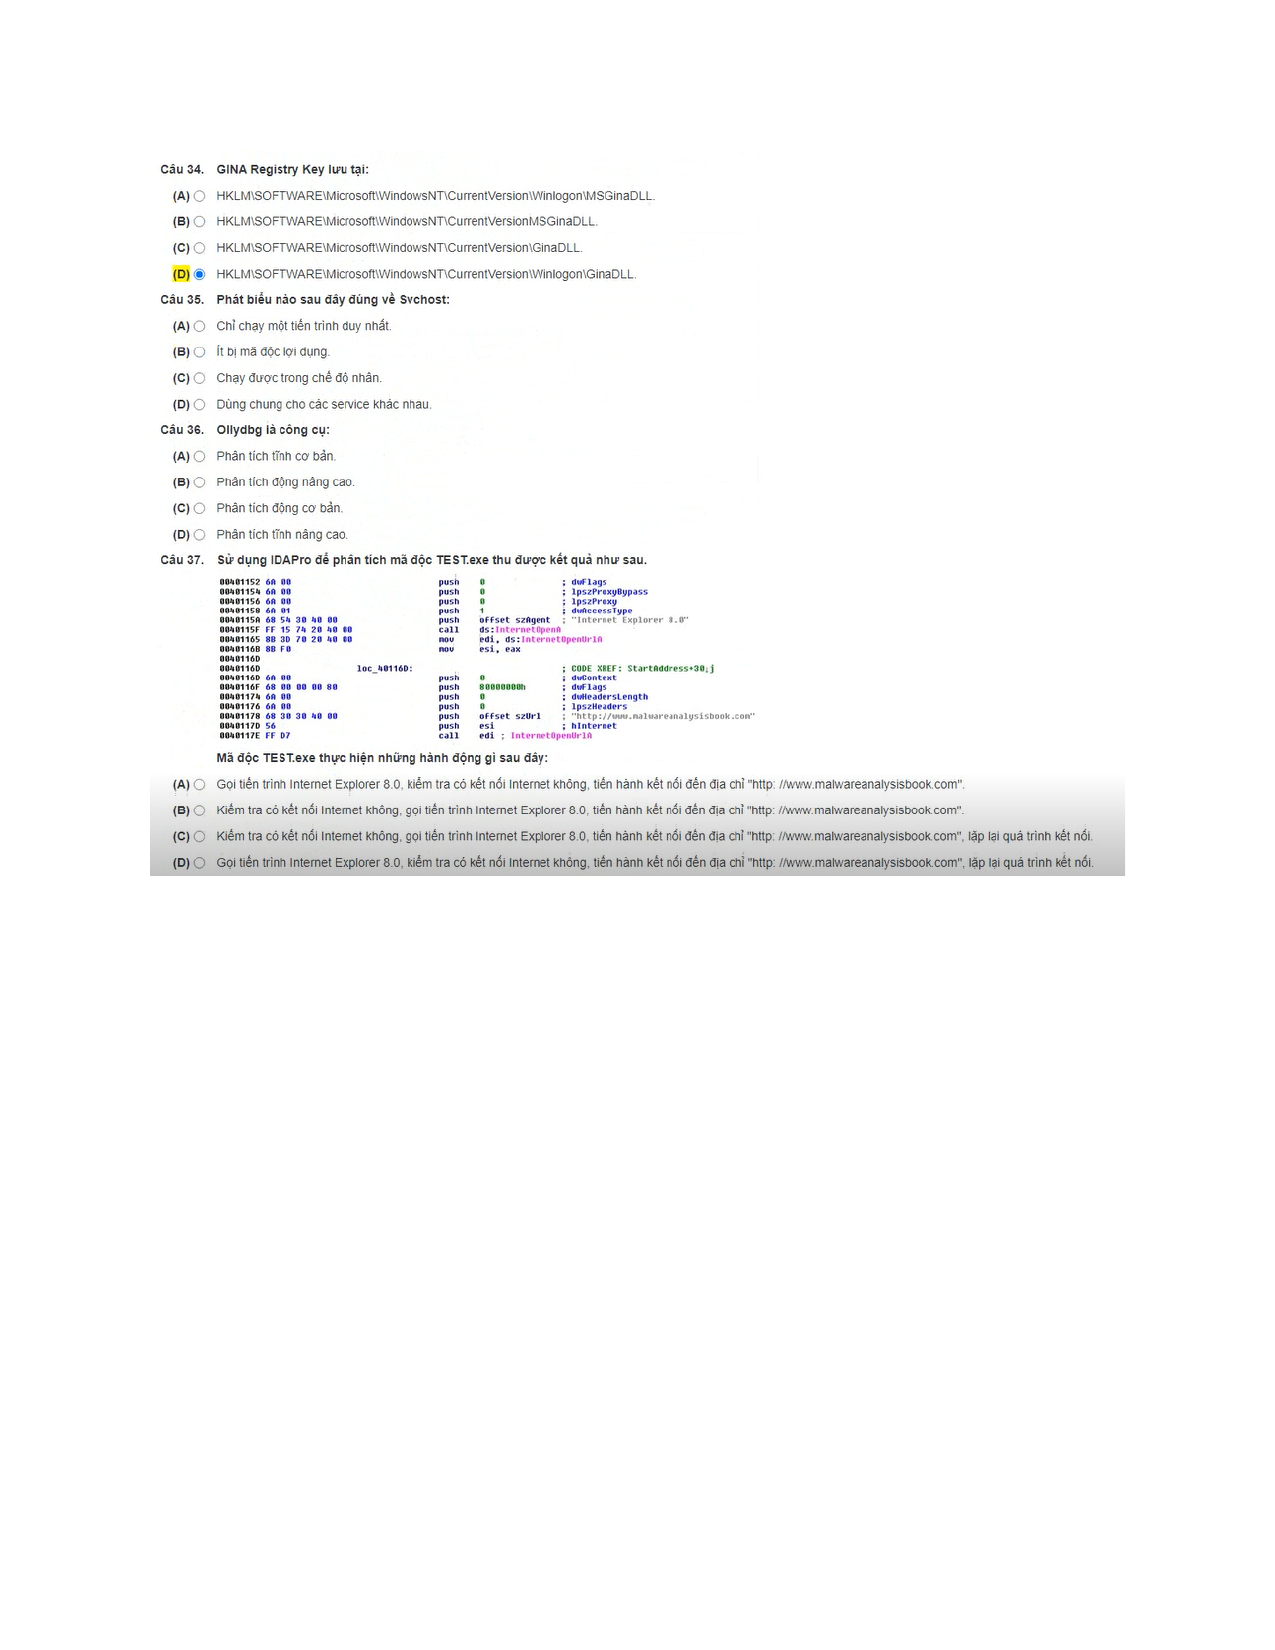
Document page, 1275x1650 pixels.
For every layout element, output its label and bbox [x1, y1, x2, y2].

picture [150, 150, 1125, 876]
